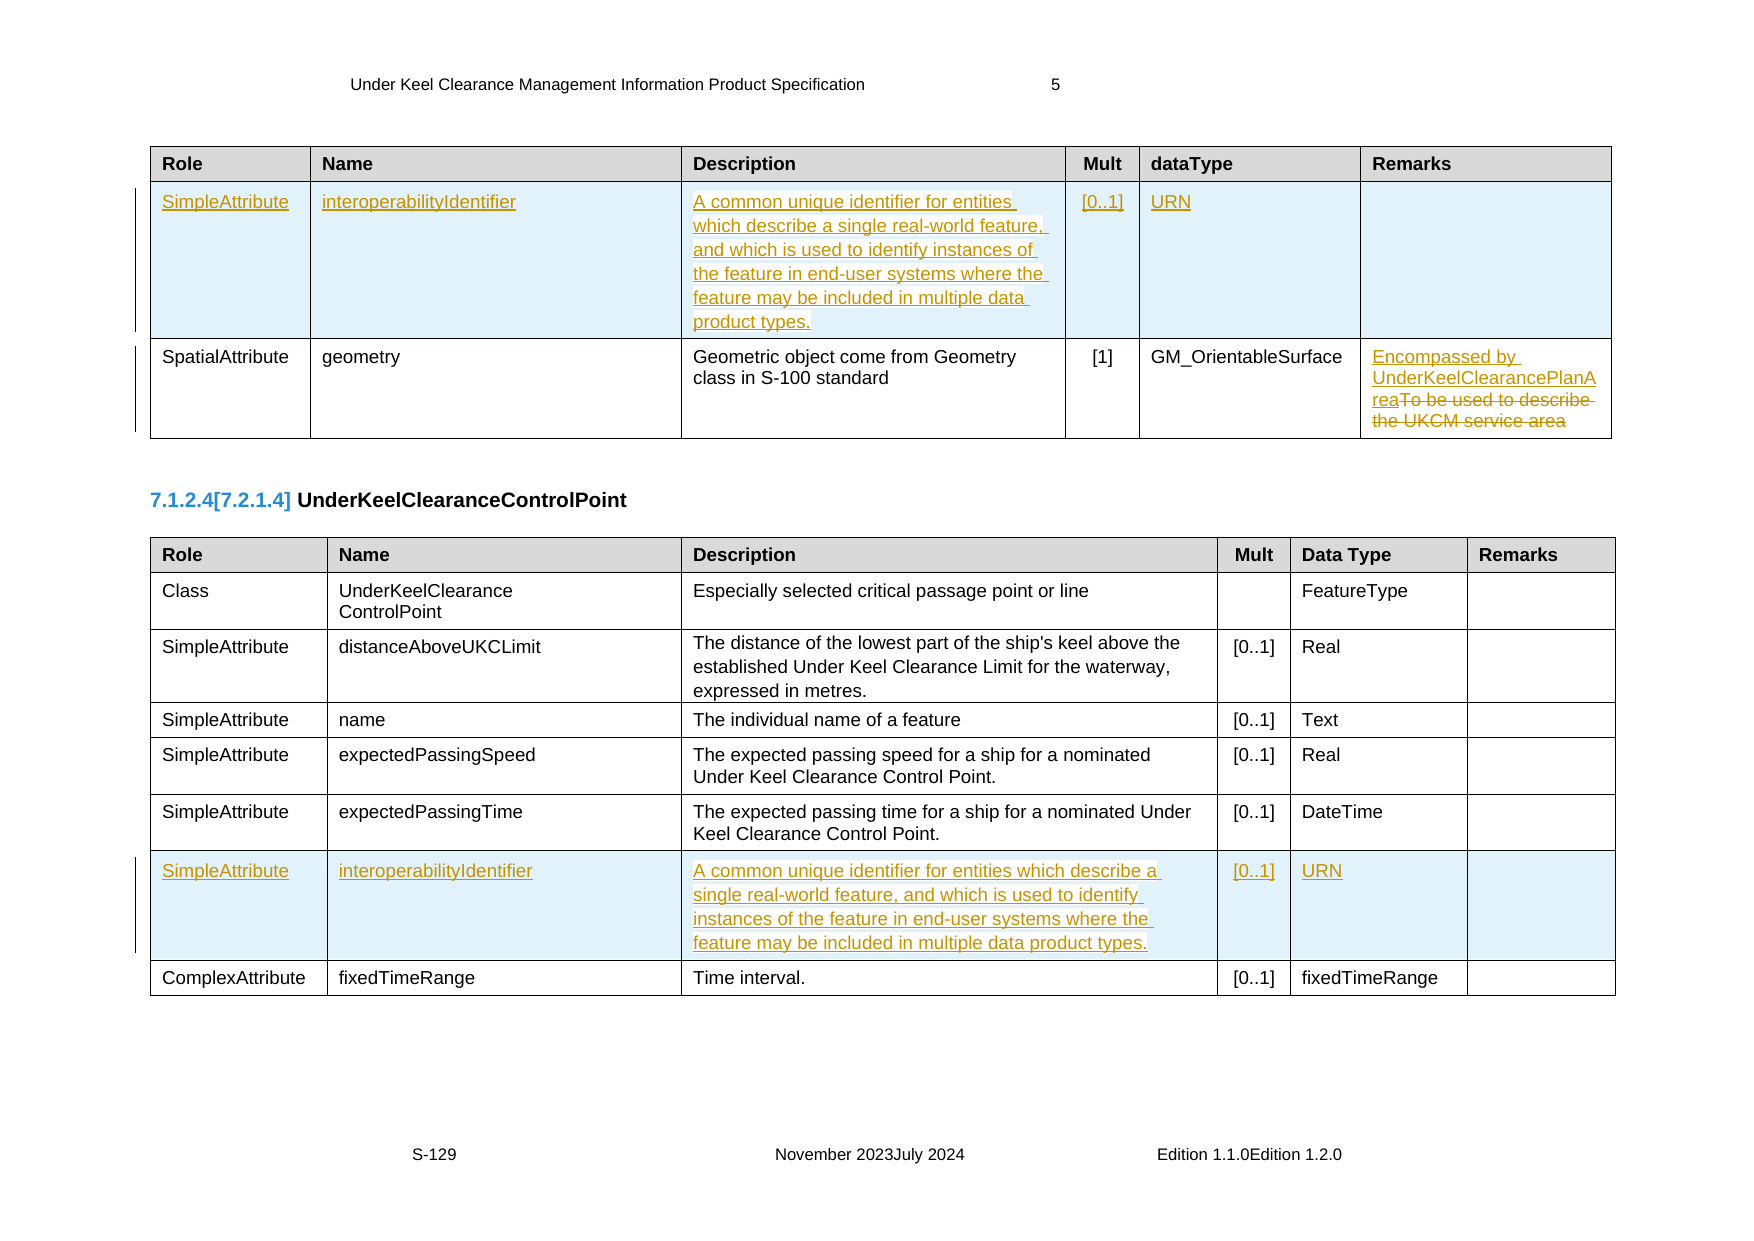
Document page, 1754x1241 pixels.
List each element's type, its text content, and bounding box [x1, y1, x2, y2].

table_cell Geometric object come from Geometry class in S-100 standard [682, 339, 1065, 438]
table_cell [0..1] [1218, 703, 1290, 737]
table_cell geometry [311, 339, 681, 438]
table_cell ComplexAttribute [151, 961, 327, 994]
table_cell expectedPassingTime [328, 795, 681, 850]
table_cell [1218, 573, 1290, 629]
table_cell GM_OrientableSurface [1140, 339, 1360, 438]
table_header Description [682, 147, 1065, 181]
table_header dataType [1140, 147, 1360, 181]
table_cell SpatialAttribute [151, 339, 310, 438]
table_header Role [151, 538, 327, 572]
table_cell [1468, 573, 1615, 629]
table_cell The individual name of a feature [682, 703, 1217, 737]
table_cell [1468, 703, 1615, 737]
table_cell [1468, 795, 1615, 850]
table_cell distanceAboveUKCLimit [328, 630, 681, 702]
table_header Data Type [1291, 538, 1467, 572]
table_cell Real [1291, 630, 1467, 702]
table_header Mult [1218, 538, 1290, 572]
table_cell SimpleAttribute [151, 795, 327, 850]
table_header Name [328, 538, 681, 572]
table_cell [1468, 738, 1615, 793]
table_cell SimpleAttribute [151, 630, 327, 702]
subtitle UnderKeelClearanceControlPoint [150, 488, 1604, 512]
table_cell [0..1] [1218, 795, 1290, 850]
table_cell [1361, 339, 1611, 438]
table_cell Time interval. [682, 961, 1217, 994]
table_cell The expected passing speed for a ship for a nominated Under Keel Clearance Control Point. [682, 738, 1217, 793]
table_cell fixedTimeRange [1291, 961, 1467, 994]
table_cell Real [1291, 738, 1467, 793]
table_cell [1] [1066, 339, 1139, 438]
table_header Mult [1066, 147, 1139, 181]
table_header Description [682, 538, 1217, 572]
table_cell [1468, 961, 1615, 994]
table_cell [1468, 630, 1615, 702]
table_header Remarks [1361, 147, 1611, 181]
table_cell Especially selected critical passage point or line [682, 573, 1217, 629]
table_cell expectedPassingSpeed [328, 738, 681, 793]
table_cell UnderKeelClearance ControlPoint [328, 573, 681, 629]
table_cell DateTime [1291, 795, 1467, 850]
table_header Name [311, 147, 681, 181]
table_cell Class [151, 573, 327, 629]
table_cell name [328, 703, 681, 737]
table_cell [0..1] [1218, 738, 1290, 793]
table_cell Text [1291, 703, 1467, 737]
table_cell The expected passing time for a ship for a nominated Under Keel Clearance Control Point. [682, 795, 1217, 850]
table_header Role [151, 147, 310, 181]
table_cell [0..1] [1218, 630, 1290, 702]
table_cell The distance of the lowest part of the ship's keel above the established Under Keel Clearance Limit for the waterway, expressed in metres. [682, 630, 1217, 702]
table_cell fixedTimeRange [328, 961, 681, 994]
table_cell [0..1] [1218, 961, 1290, 994]
table_cell SimpleAttribute [151, 738, 327, 793]
table_cell SimpleAttribute [151, 703, 327, 737]
table_header Remarks [1468, 538, 1615, 572]
table_cell FeatureType [1291, 573, 1467, 629]
